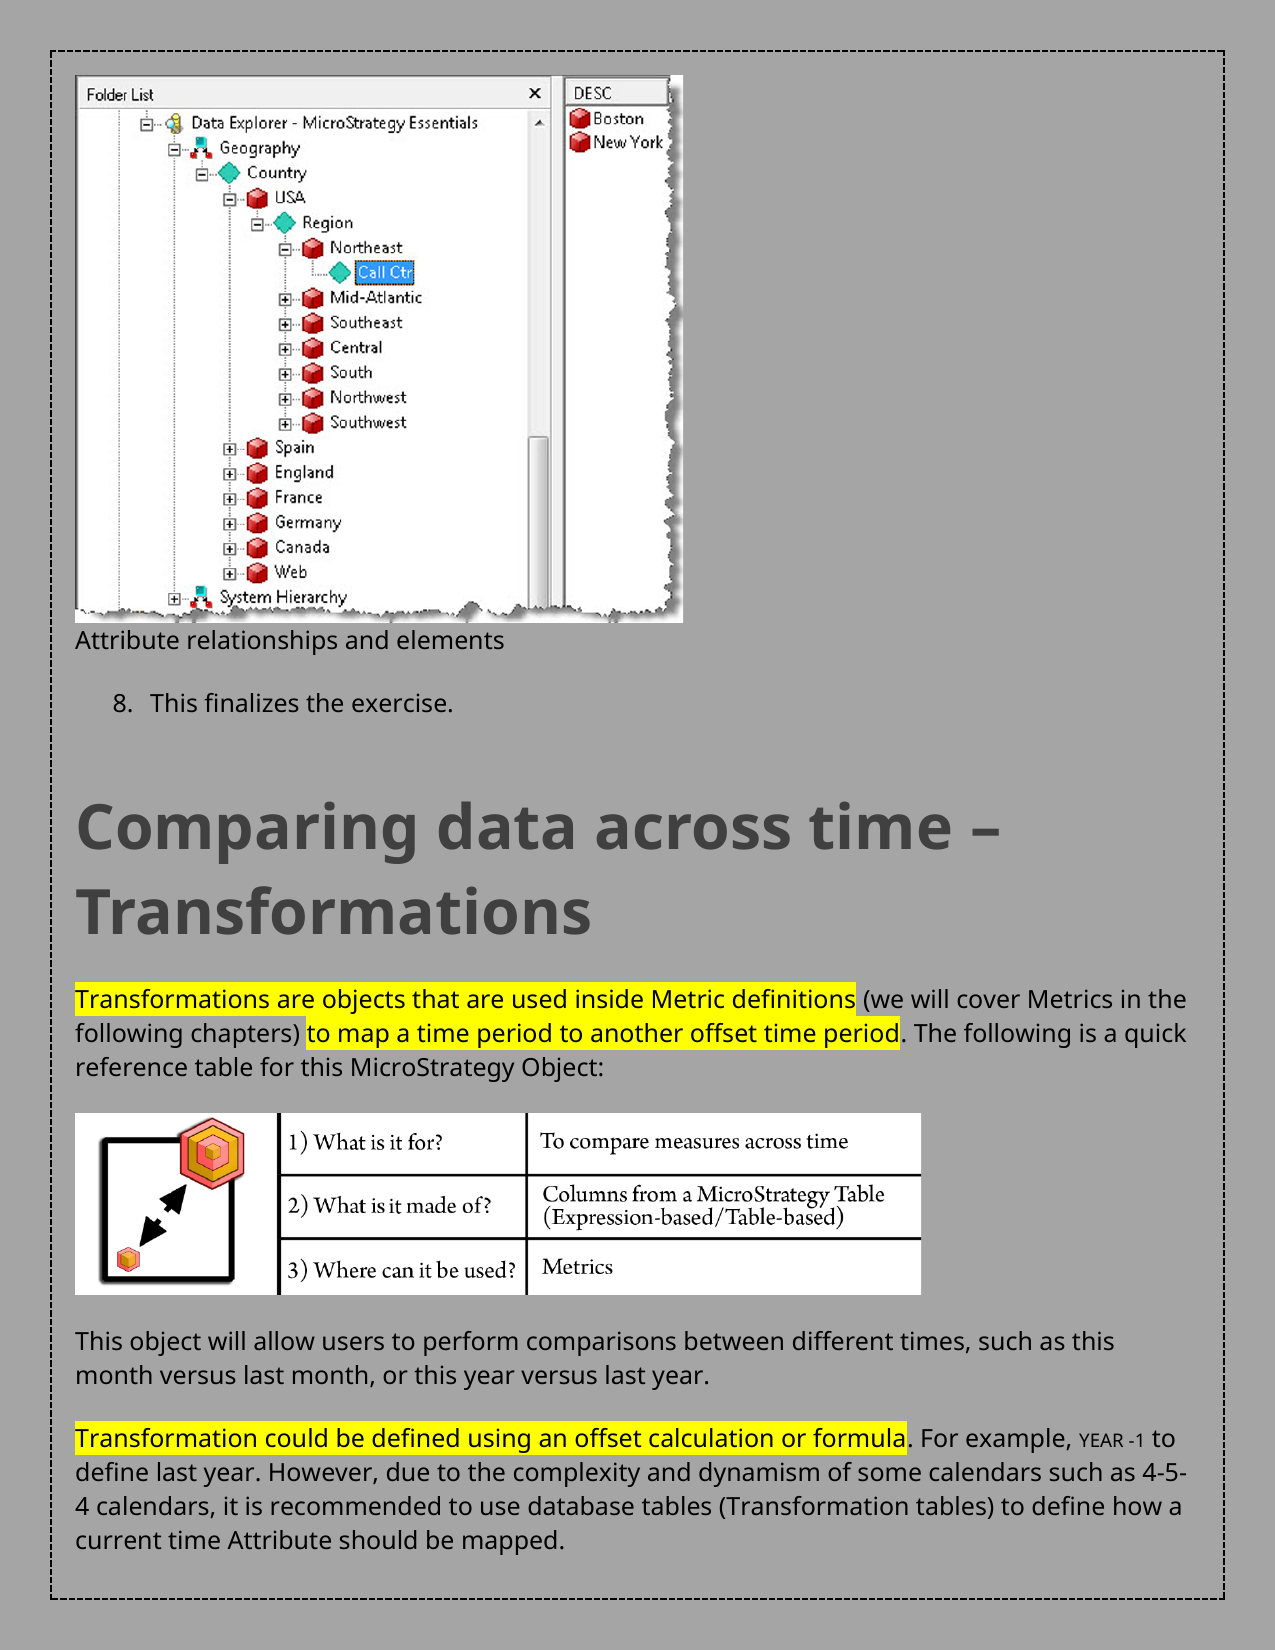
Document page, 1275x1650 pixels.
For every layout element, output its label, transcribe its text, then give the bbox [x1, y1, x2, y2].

text This object will allow users to perform comparisons between different times, such as this month versus last month, or this year versus last year. [75, 1323, 1200, 1391]
text Attribute relationships and elements [75, 623, 1200, 685]
picture [75, 1113, 922, 1295]
list This finalizes the exercise. [112, 685, 1200, 719]
subtitle Comparing data across time – Transformations [75, 782, 1200, 953]
text Transformation could be defined using an offset calculation or formula. For example, YEAR -1 to define last year. However, due to the complexity and dynamism of some calendars such as 4-5-4 calendars, it is recommended to use database tables (Transformation tables) to define how a current time Attribute should be mapped. [75, 1421, 1200, 1557]
text Transformations are objects that are used inside Metric definitions (we will cover Metrics in the following chapters) to map a time period to another offset time period. The following is a quick reference table for this MicroStrategy Object: [75, 982, 1200, 1084]
picture [75, 75, 684, 623]
